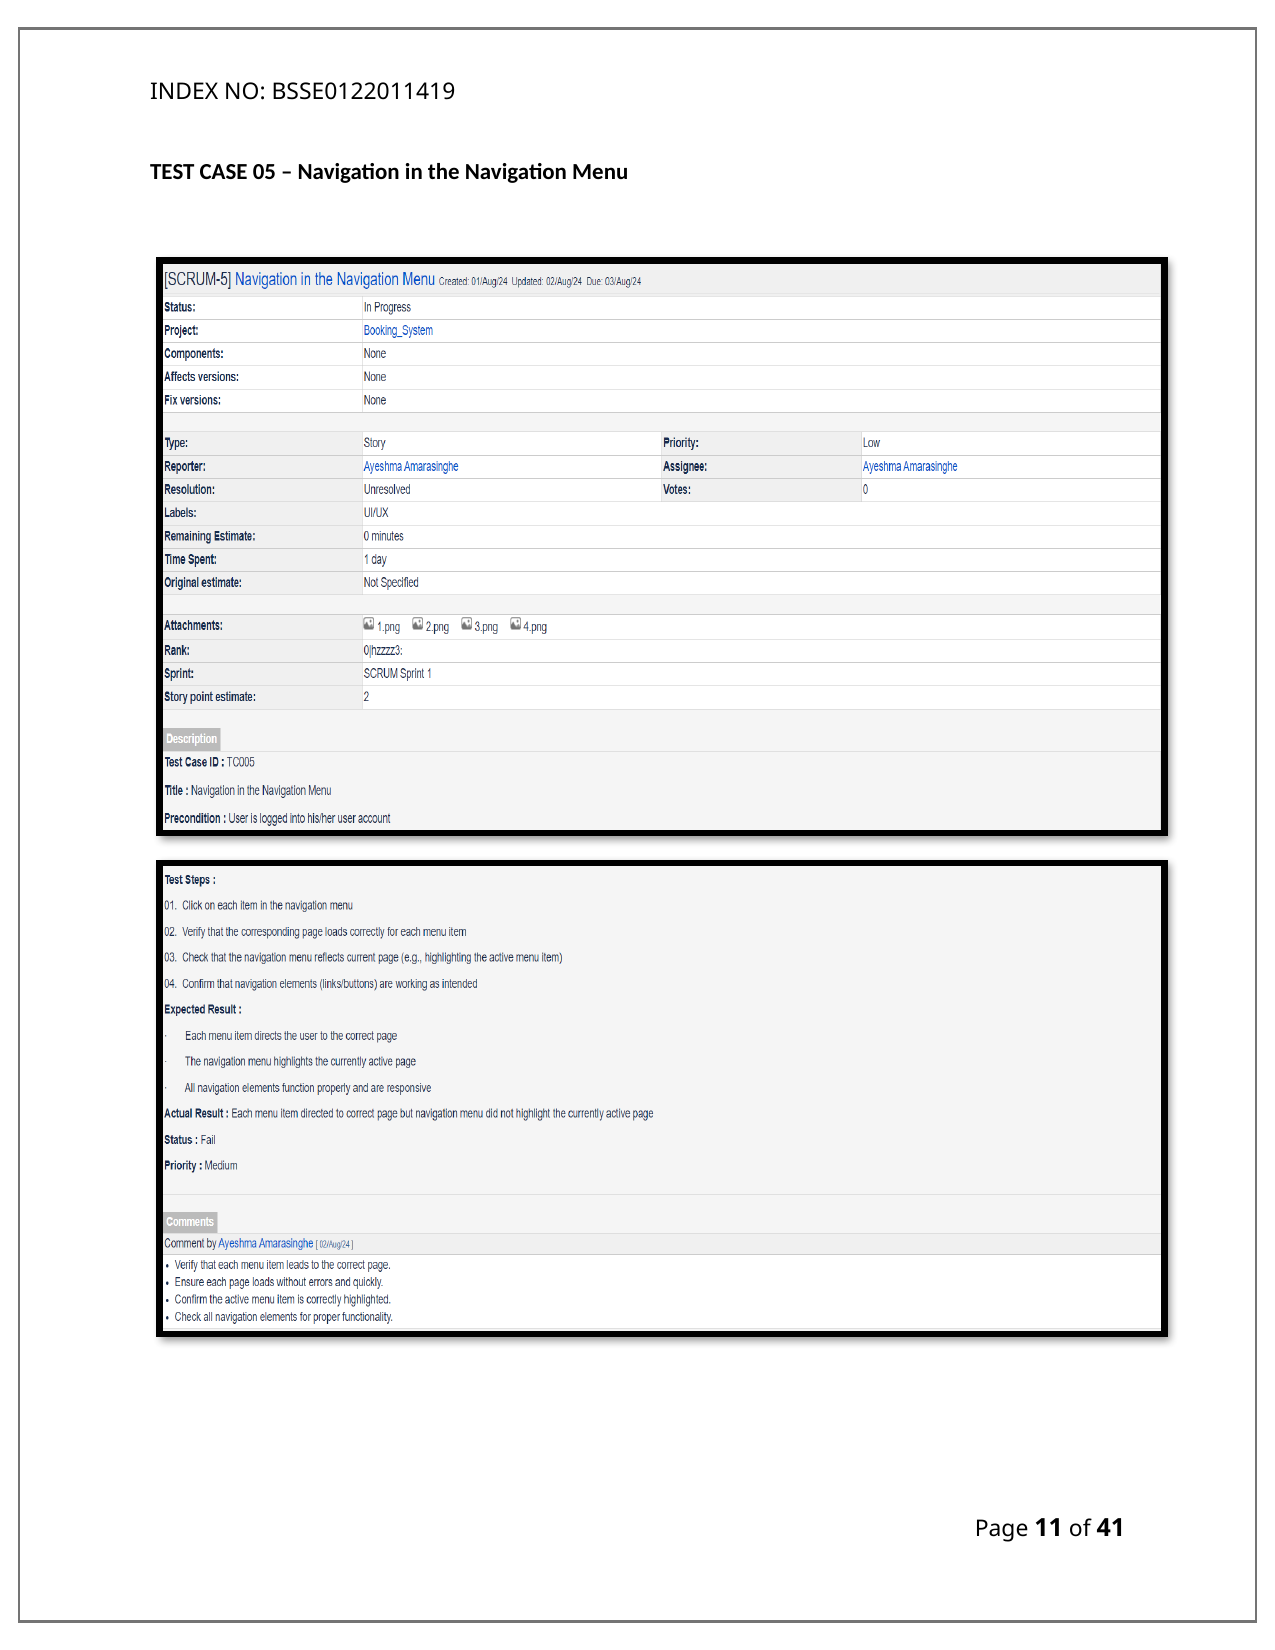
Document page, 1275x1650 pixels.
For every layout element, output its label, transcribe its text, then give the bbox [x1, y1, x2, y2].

picture [163, 264, 1161, 830]
text TEST CASE 05 – Navigation in the Navigation Menu [150, 157, 1125, 185]
picture [163, 866, 1161, 1331]
